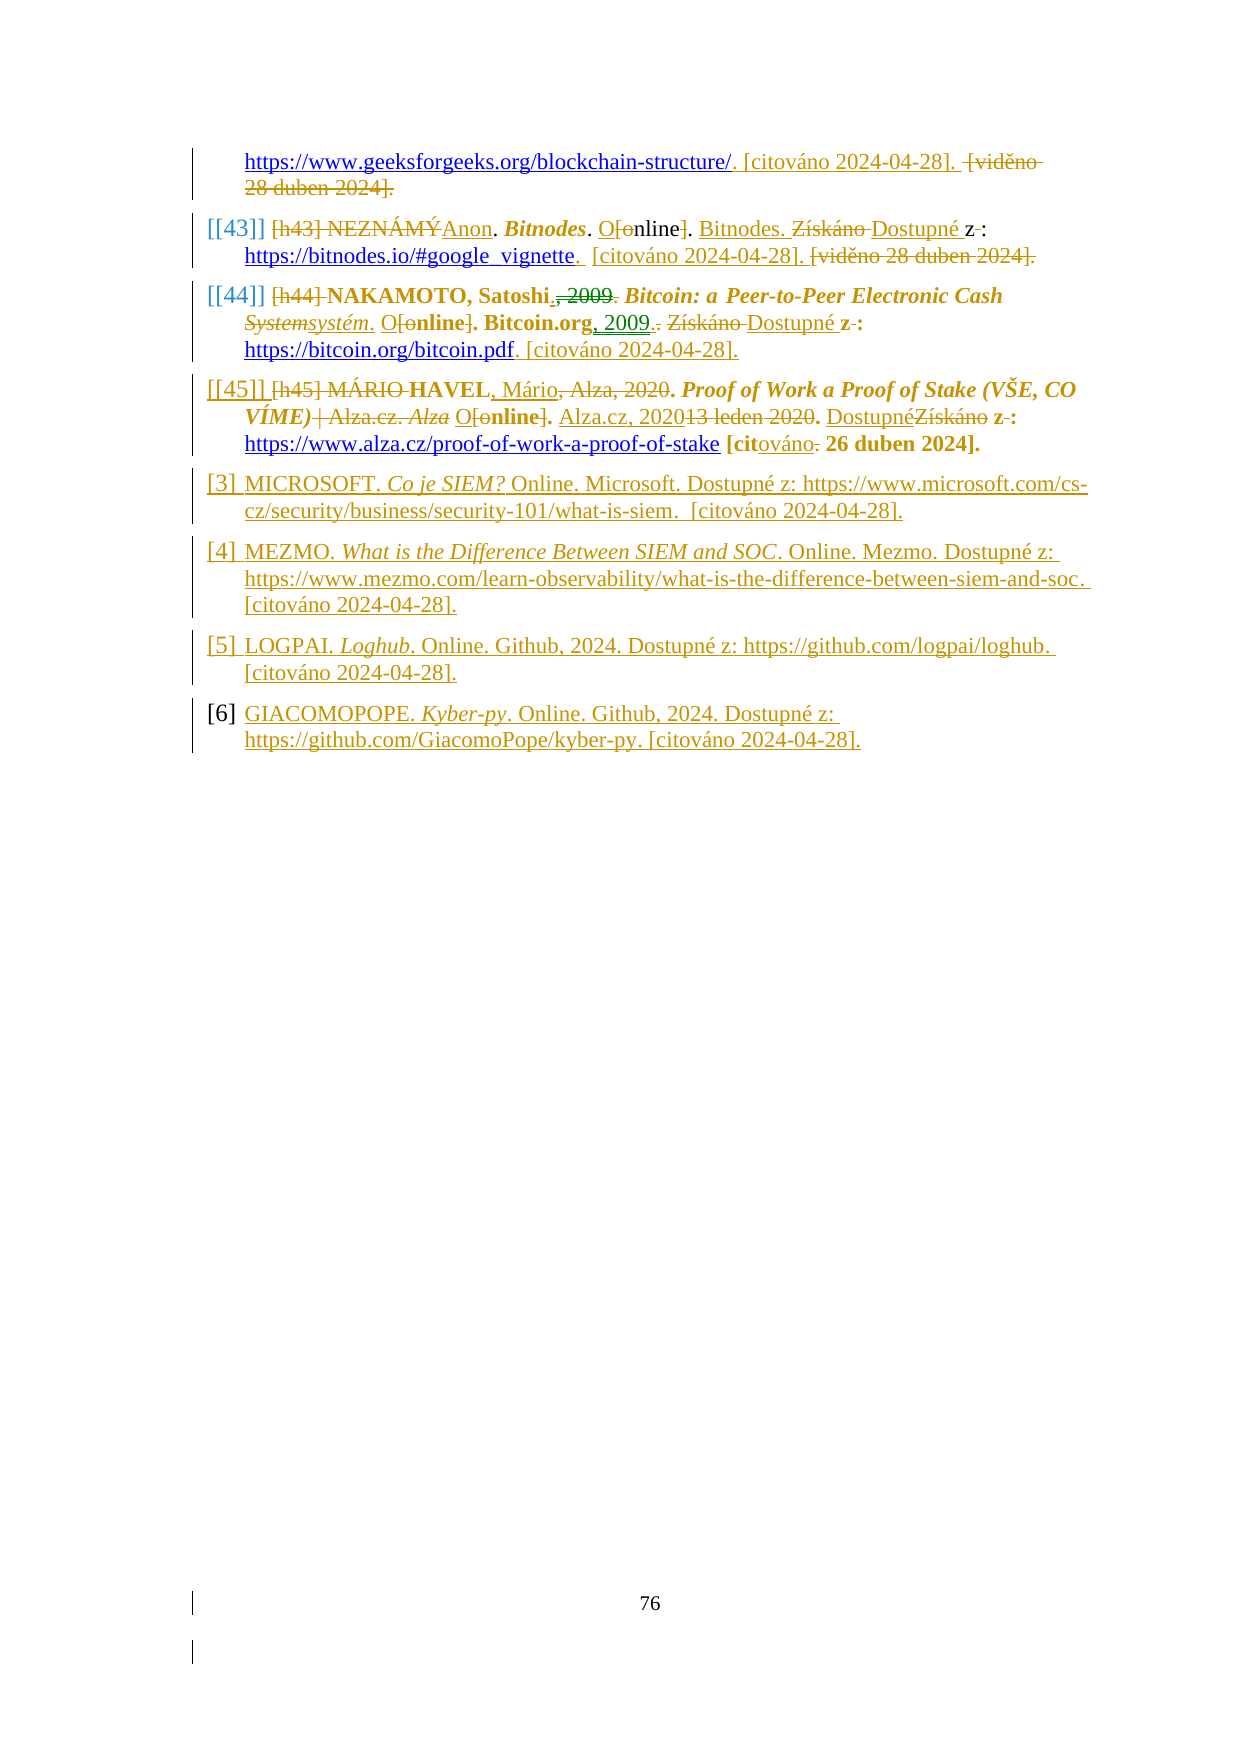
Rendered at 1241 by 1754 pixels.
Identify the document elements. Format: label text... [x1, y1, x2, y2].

text . Bitnodes. nline. z: https://bitnodes.io/#google_vignette [207, 213, 1092, 268]
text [207, 148, 1092, 200]
text HAVEL. Proof of Work a Proof of Stake (VŠE, CO VÍME) nline. . z: https://www.alza.cz/proof-of-work-a-proof-of-stake [cit 26 duben 2024]. [207, 374, 1092, 456]
text NAKAMOTO, Satoshi Bitcoin: a Peer-to-Peer Electronic Cash nline. Bitcoin.org z: https://bitcoin.org/bitcoin.pdf [207, 281, 1092, 362]
